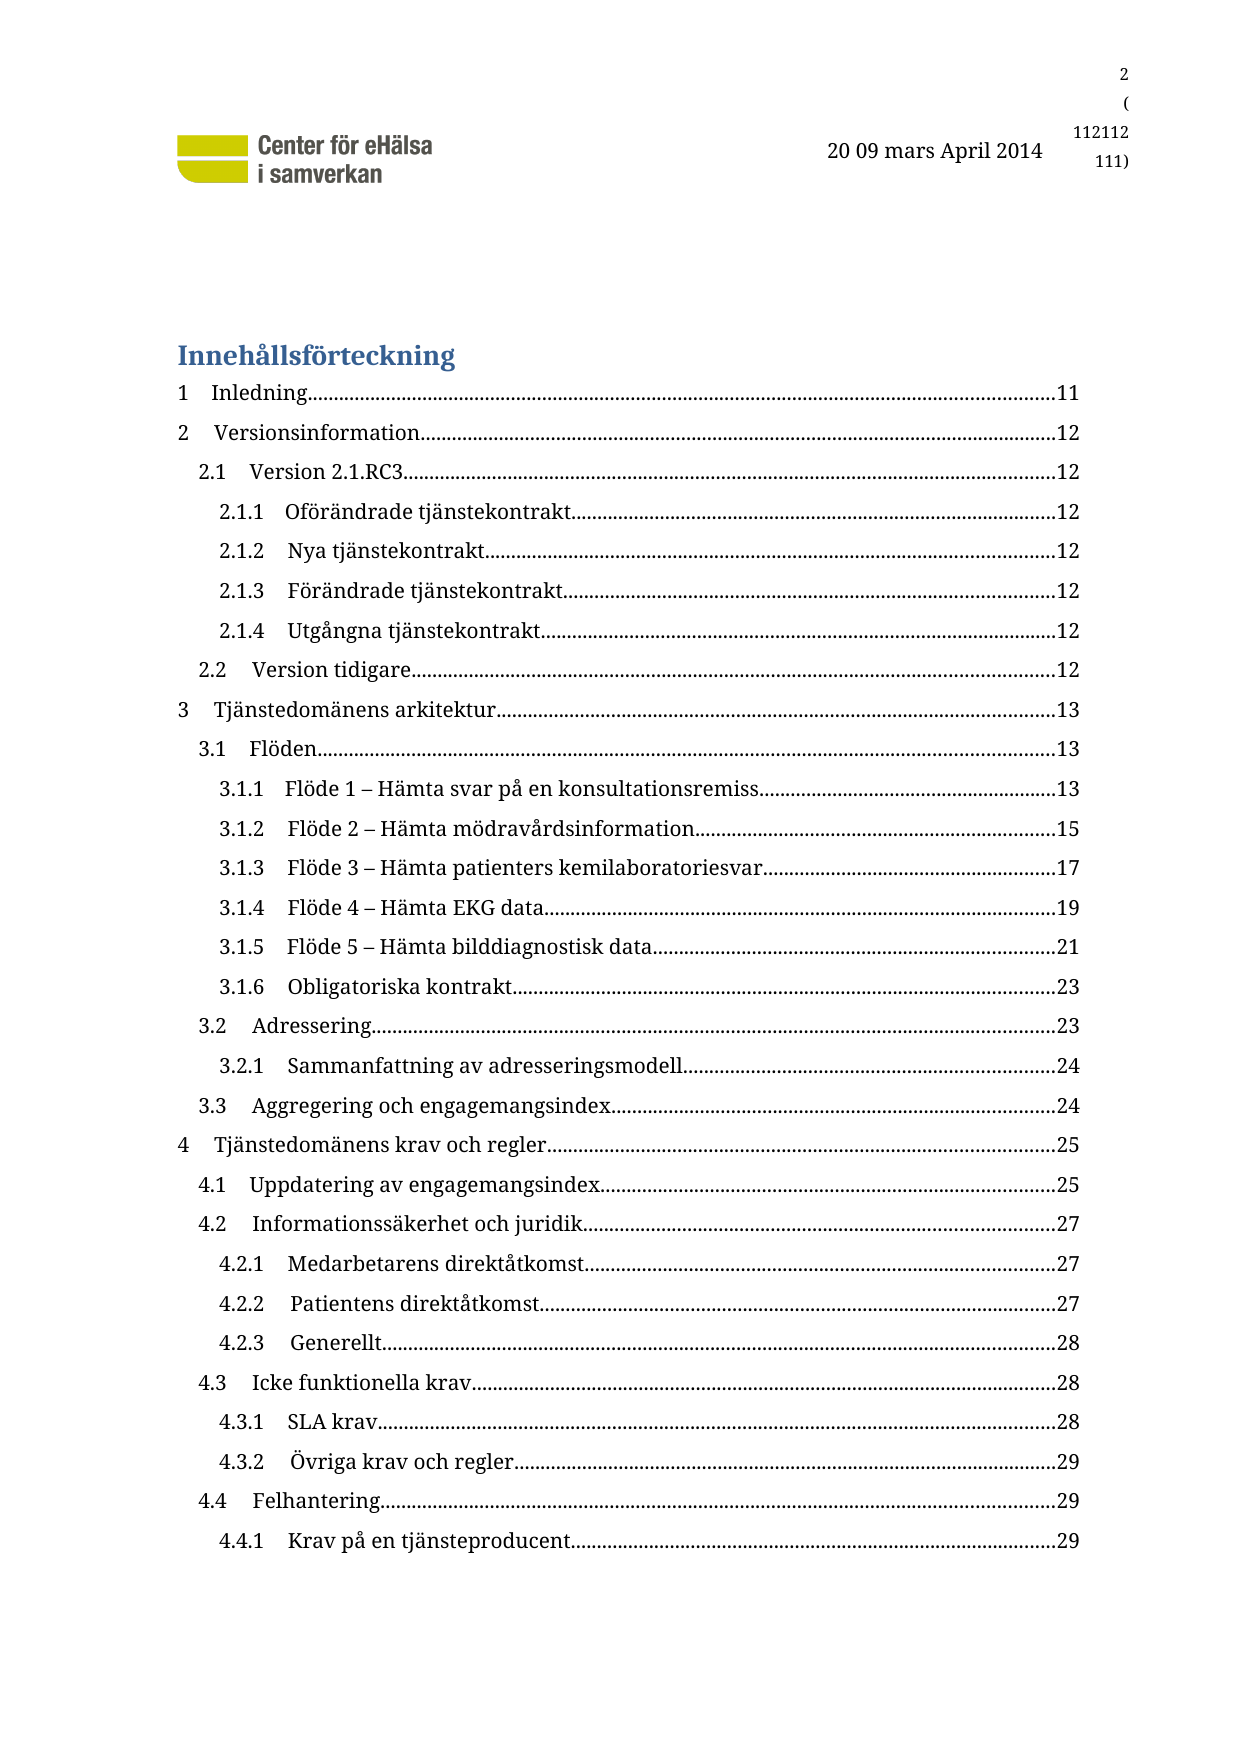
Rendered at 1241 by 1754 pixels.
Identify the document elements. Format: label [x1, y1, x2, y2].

picture [177, 135, 432, 183]
